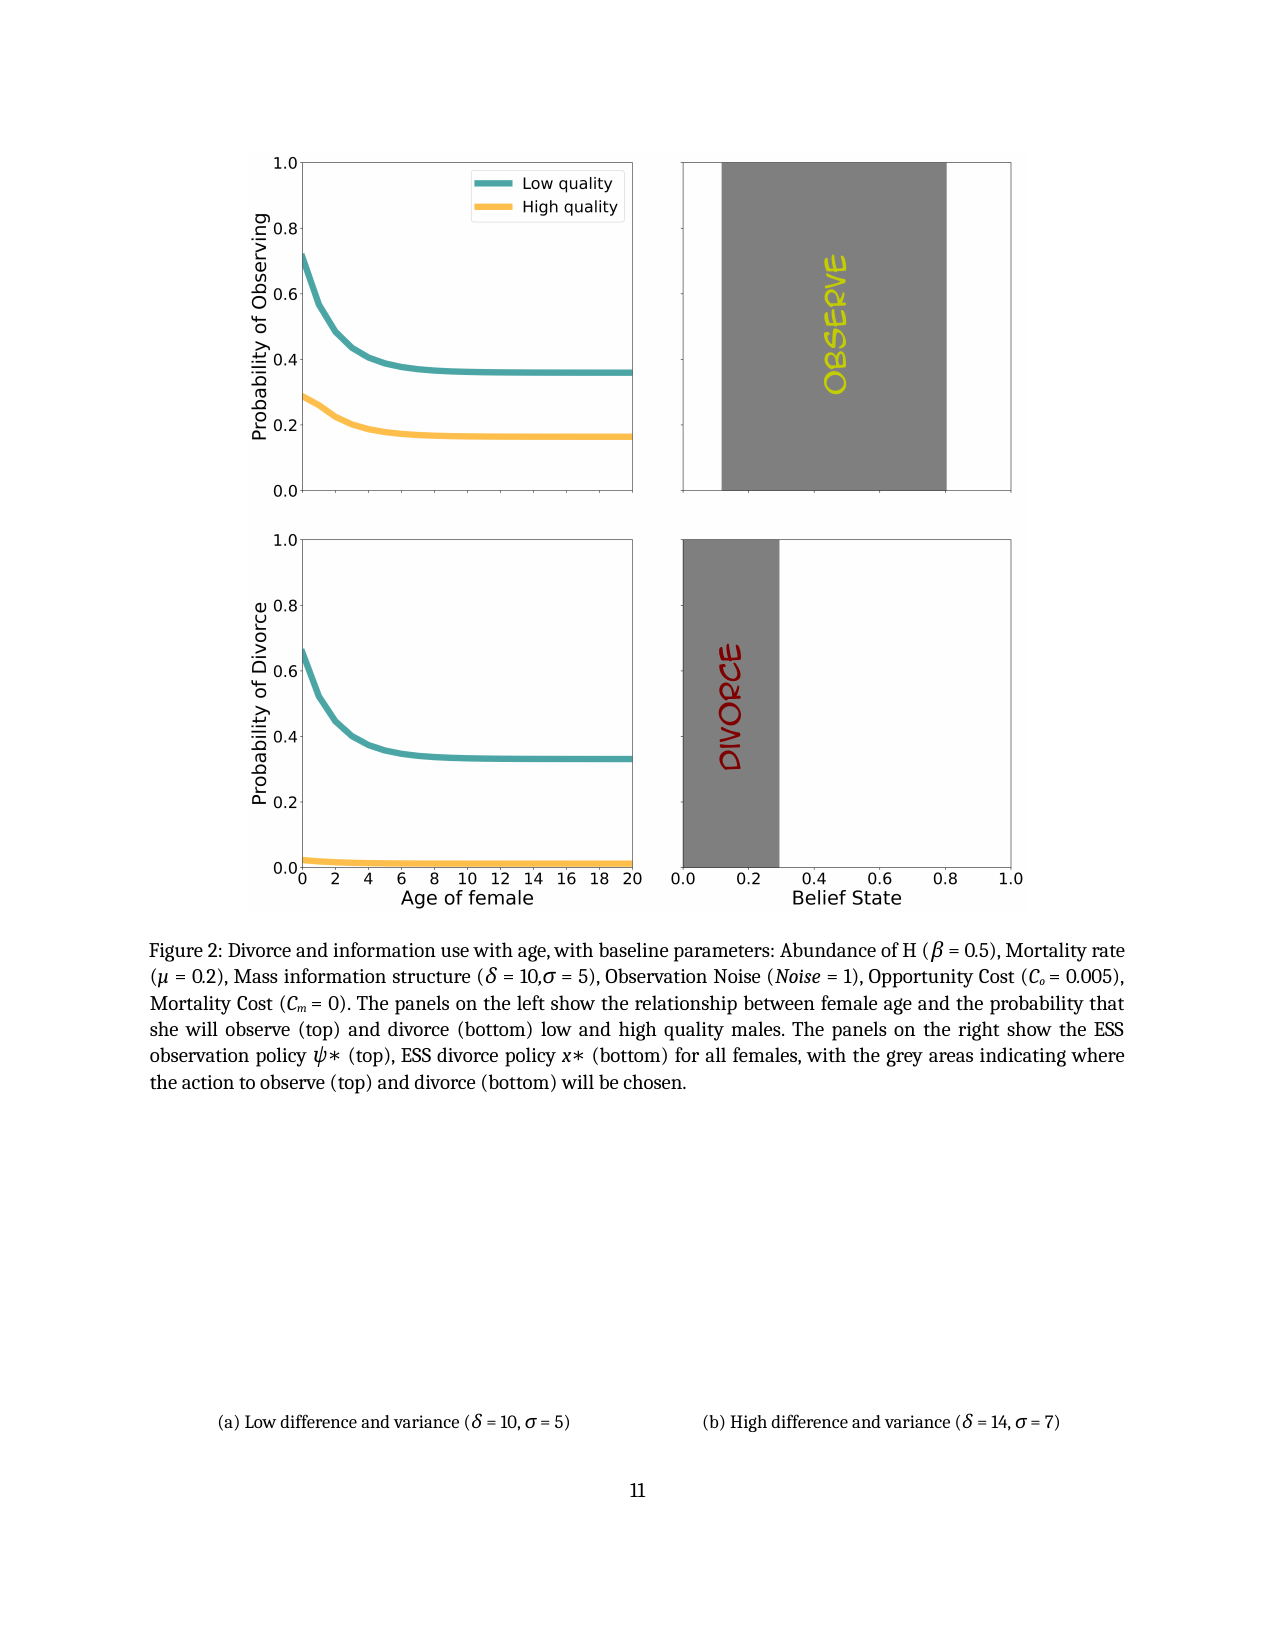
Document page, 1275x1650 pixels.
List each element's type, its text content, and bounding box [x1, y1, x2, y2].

text (a) Low difference and variance (δ = 10, σ = 5) (b) High difference and variance (δ = 14, σ = 7) [150, 1412, 1125, 1433]
text Figure 2: Divorce and information use with age, with baseline parameters: Abundance of H (β = 0.5), Mortality rate (µ = 0.2), Mass information structure (δ = 10,σ = 5), Observation Noise (Noise = 1), Opportunity Cost (Co = 0.005), Mortality Cost (Cm = 0). The panels on the left show the relationship between female age and the probability that she will observe (top) and divorce (bottom) low and high quality males. The panels on the right show the ESS observation policy ψ∗ (top), ESS divorce policy x∗ (bottom) for all females, with the grey areas indicating where the action to observe (top) and divorce (bottom) will be chosen. [148, 938, 1125, 1094]
